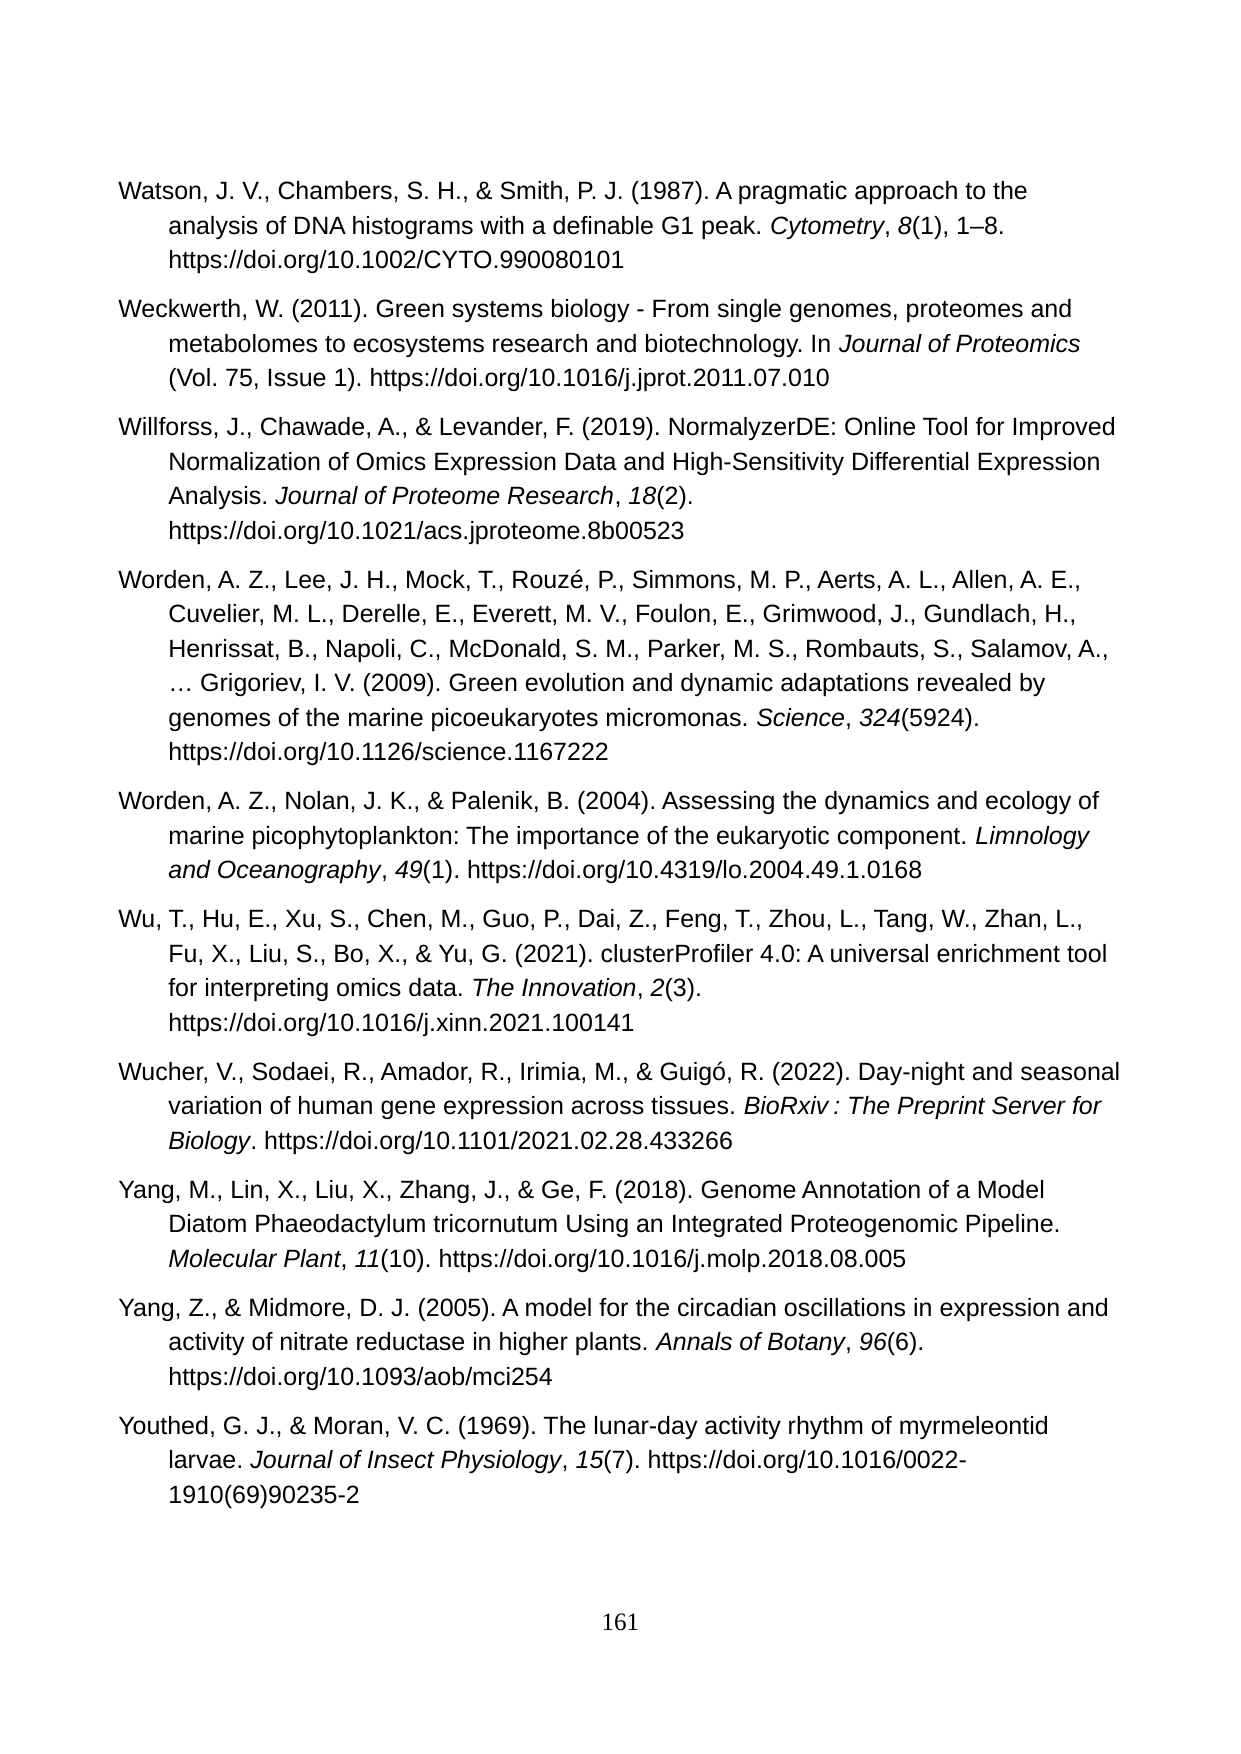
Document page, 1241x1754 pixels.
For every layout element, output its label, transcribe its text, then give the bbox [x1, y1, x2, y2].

text Willforss, J., Chawade, A., & Levander, F. (2019). NormalyzerDE: Online Tool for Improved Normalization of Omics Expression Data and High-Sensitivity Differential Expression Analysis. Journal of Proteome Research, 18(2). https://doi.org/10.1021/acs.jproteome.8b00523 [118, 412, 1122, 544]
text Worden, A. Z., Lee, J. H., Mock, T., Rouzé, P., Simmons, M. P., Aerts, A. L., Allen, A. E., Cuvelier, M. L., Derelle, E., Everett, M. V., Foulon, E., Grimwood, J., Gundlach, H., Henrissat, B., Napoli, C., McDonald, S. M., Parker, M. S., Rombauts, S., Salamov, A., … Grigoriev, I. V. (2009). Green evolution and dynamic adaptations revealed by genomes of the marine picoeukaryotes micromonas. Science, 324(5924). https://doi.org/10.1126/science.1167222 [118, 565, 1122, 766]
text Watson, J. V., Chambers, S. H., & Smith, P. J. (1987). A pragmatic approach to the analysis of DNA histograms with a definable G1 peak. Cytometry, 8(1), 1–8. https://doi.org/10.1002/CYTO.990080101 [118, 176, 1122, 274]
text Wucher, V., Sodaei, R., Amador, R., Irimia, M., & Guigó, R. (2022). Day-night and seasonal variation of human gene expression across tissues. BioRxiv : The Preprint Server for Biology. https://doi.org/10.1101/2021.02.28.433266 [118, 1057, 1122, 1154]
text Yang, Z., & Midmore, D. J. (2005). A model for the circadian oscillations in expression and activity of nitrate reductase in higher plants. Annals of Botany, 96(6). https://doi.org/10.1093/aob/mci254 [118, 1293, 1122, 1391]
text Wu, T., Hu, E., Xu, S., Chen, M., Guo, P., Dai, Z., Feng, T., Zhou, L., Tang, W., Zhan, L., Fu, X., Liu, S., Bo, X., & Yu, G. (2021). clusterProfiler 4.0: A universal enrichment tool for interpreting omics data. The Innovation, 2(3). https://doi.org/10.1016/j.xinn.2021.100141 [118, 904, 1122, 1037]
text Worden, A. Z., Nolan, J. K., & Palenik, B. (2004). Assessing the dynamics and ecology of marine picophytoplankton: The importance of the eukaryotic component. Limnology and Oceanography, 49(1). https://doi.org/10.4319/lo.2004.49.1.0168 [118, 786, 1122, 884]
text Yang, M., Lin, X., Liu, X., Zhang, J., & Ge, F. (2018). Genome Annotation of a Model Diatom Phaeodactylum tricornutum Using an Integrated Proteogenomic Pipeline. Molecular Plant, 11(10). https://doi.org/10.1016/j.molp.2018.08.005 [118, 1175, 1122, 1273]
text Youthed, G. J., & Moran, V. C. (1969). The lunar-day activity rhythm of myrmeleontid larvae. Journal of Insect Physiology, 15(7). https://doi.org/10.1016/0022-1910(69)90235-2 [118, 1411, 1122, 1509]
text Weckwerth, W. (2011). Green systems biology - From single genomes, proteomes and metabolomes to ecosystems research and biotechnology. In Journal of Proteomics (Vol. 75, Issue 1). https://doi.org/10.1016/j.jprot.2011.07.010 [118, 294, 1122, 392]
